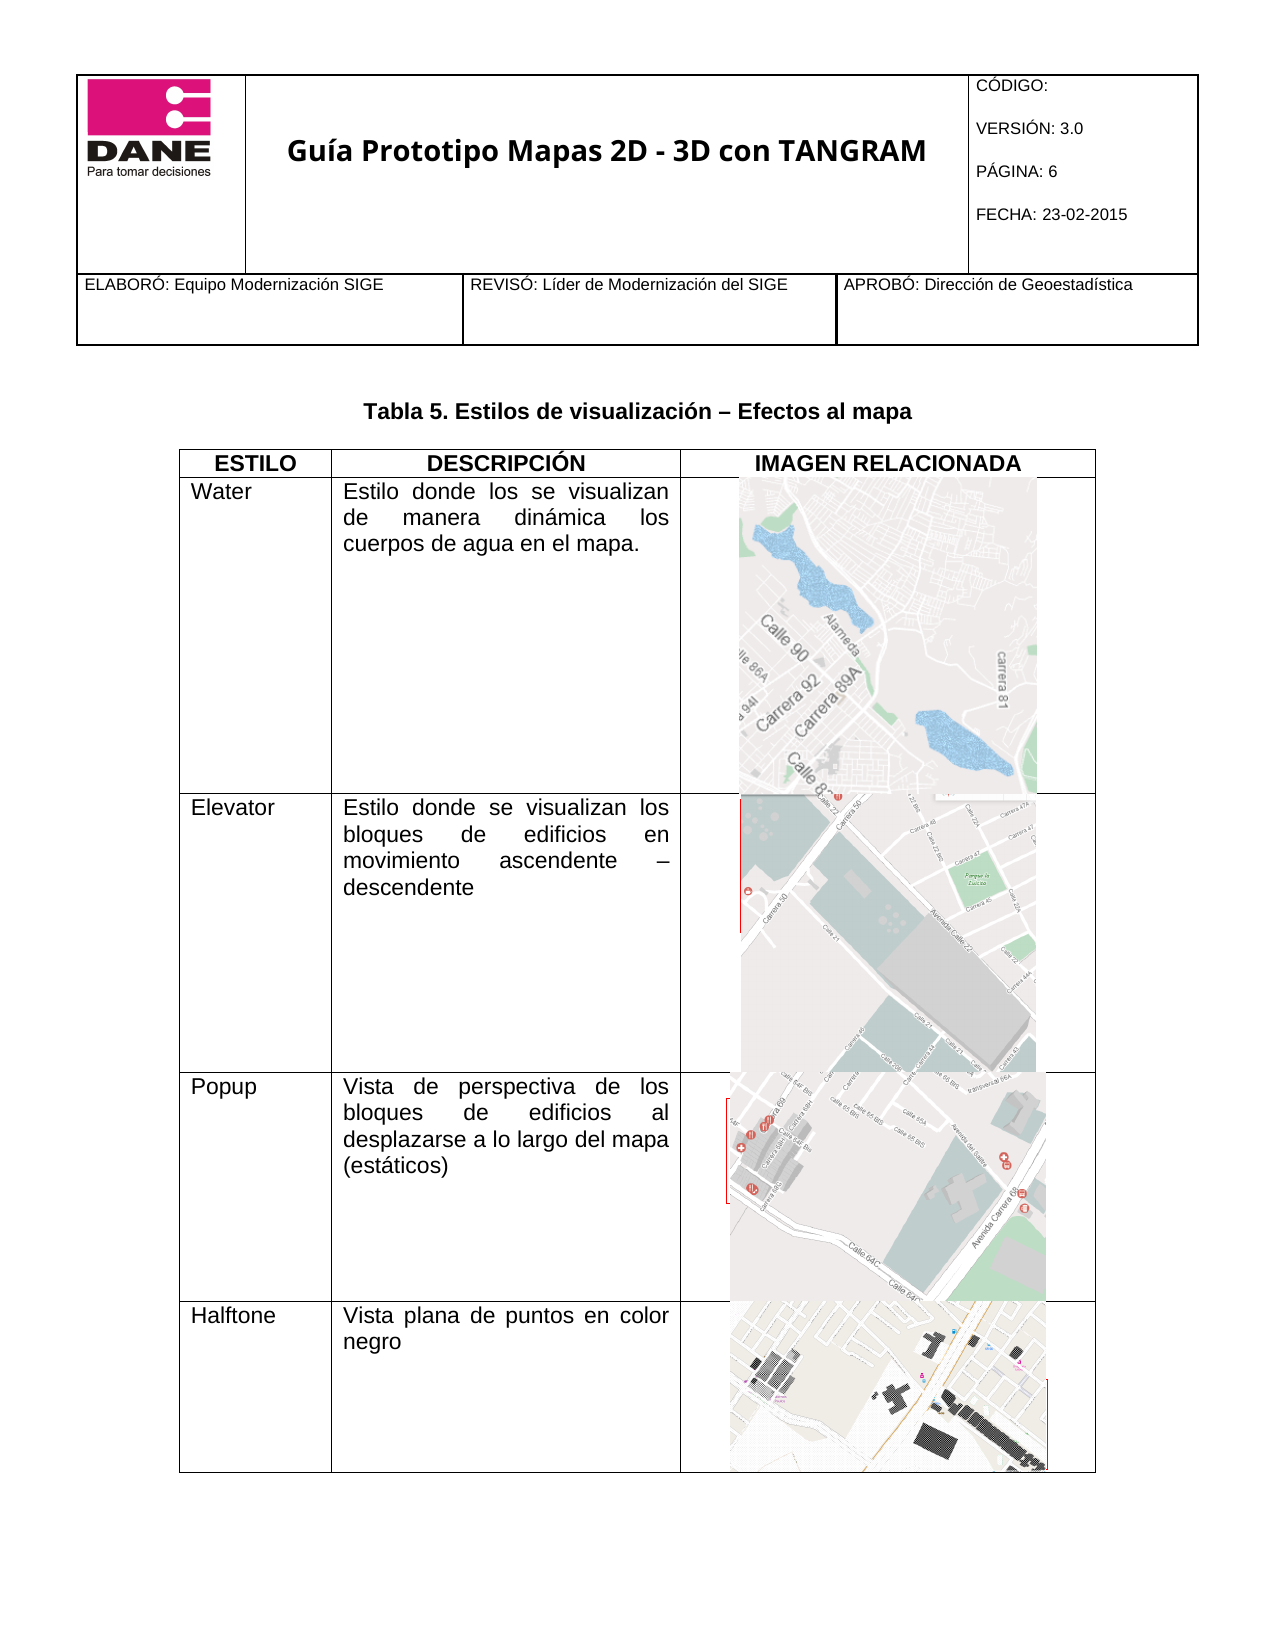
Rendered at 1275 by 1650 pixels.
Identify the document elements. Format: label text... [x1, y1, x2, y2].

table_cell [1036, 794, 1095, 1072]
table_cell Halftone [180, 1302, 331, 1472]
table_cell Water [180, 478, 331, 793]
table_header ESTILO [180, 450, 331, 477]
text Tabla 5. Estilos de visualización – Efectos al mapa [177, 398, 1098, 424]
table_cell Estilo donde se visualizan los bloques de edificios en movimiento ascendente – descendente [332, 794, 680, 1072]
table_cell [681, 1302, 730, 1472]
table_cell [681, 1073, 730, 1301]
table_cell [681, 478, 739, 793]
table_cell [681, 794, 741, 1072]
table_cell Estilo donde los se visualizan de manera dinámica los cuerpos de agua en el mapa. [332, 478, 680, 793]
table_cell Popup [180, 1073, 331, 1301]
picture [84, 76, 214, 180]
table_cell Elevator [180, 794, 331, 1072]
table_header IMAGEN RELACIONADA [681, 450, 1095, 477]
table_cell [1046, 1302, 1095, 1472]
table_cell Vista de perspectiva de los bloques de edificios al desplazarse a lo largo del mapa (estáticos) [332, 1073, 680, 1301]
table_header DESCRIPCIÓN [332, 450, 680, 477]
table_cell Vista plana de puntos en color negro [332, 1302, 680, 1472]
table_cell [1037, 478, 1095, 793]
picture [730, 477, 1046, 1472]
table_cell [1046, 1073, 1095, 1301]
